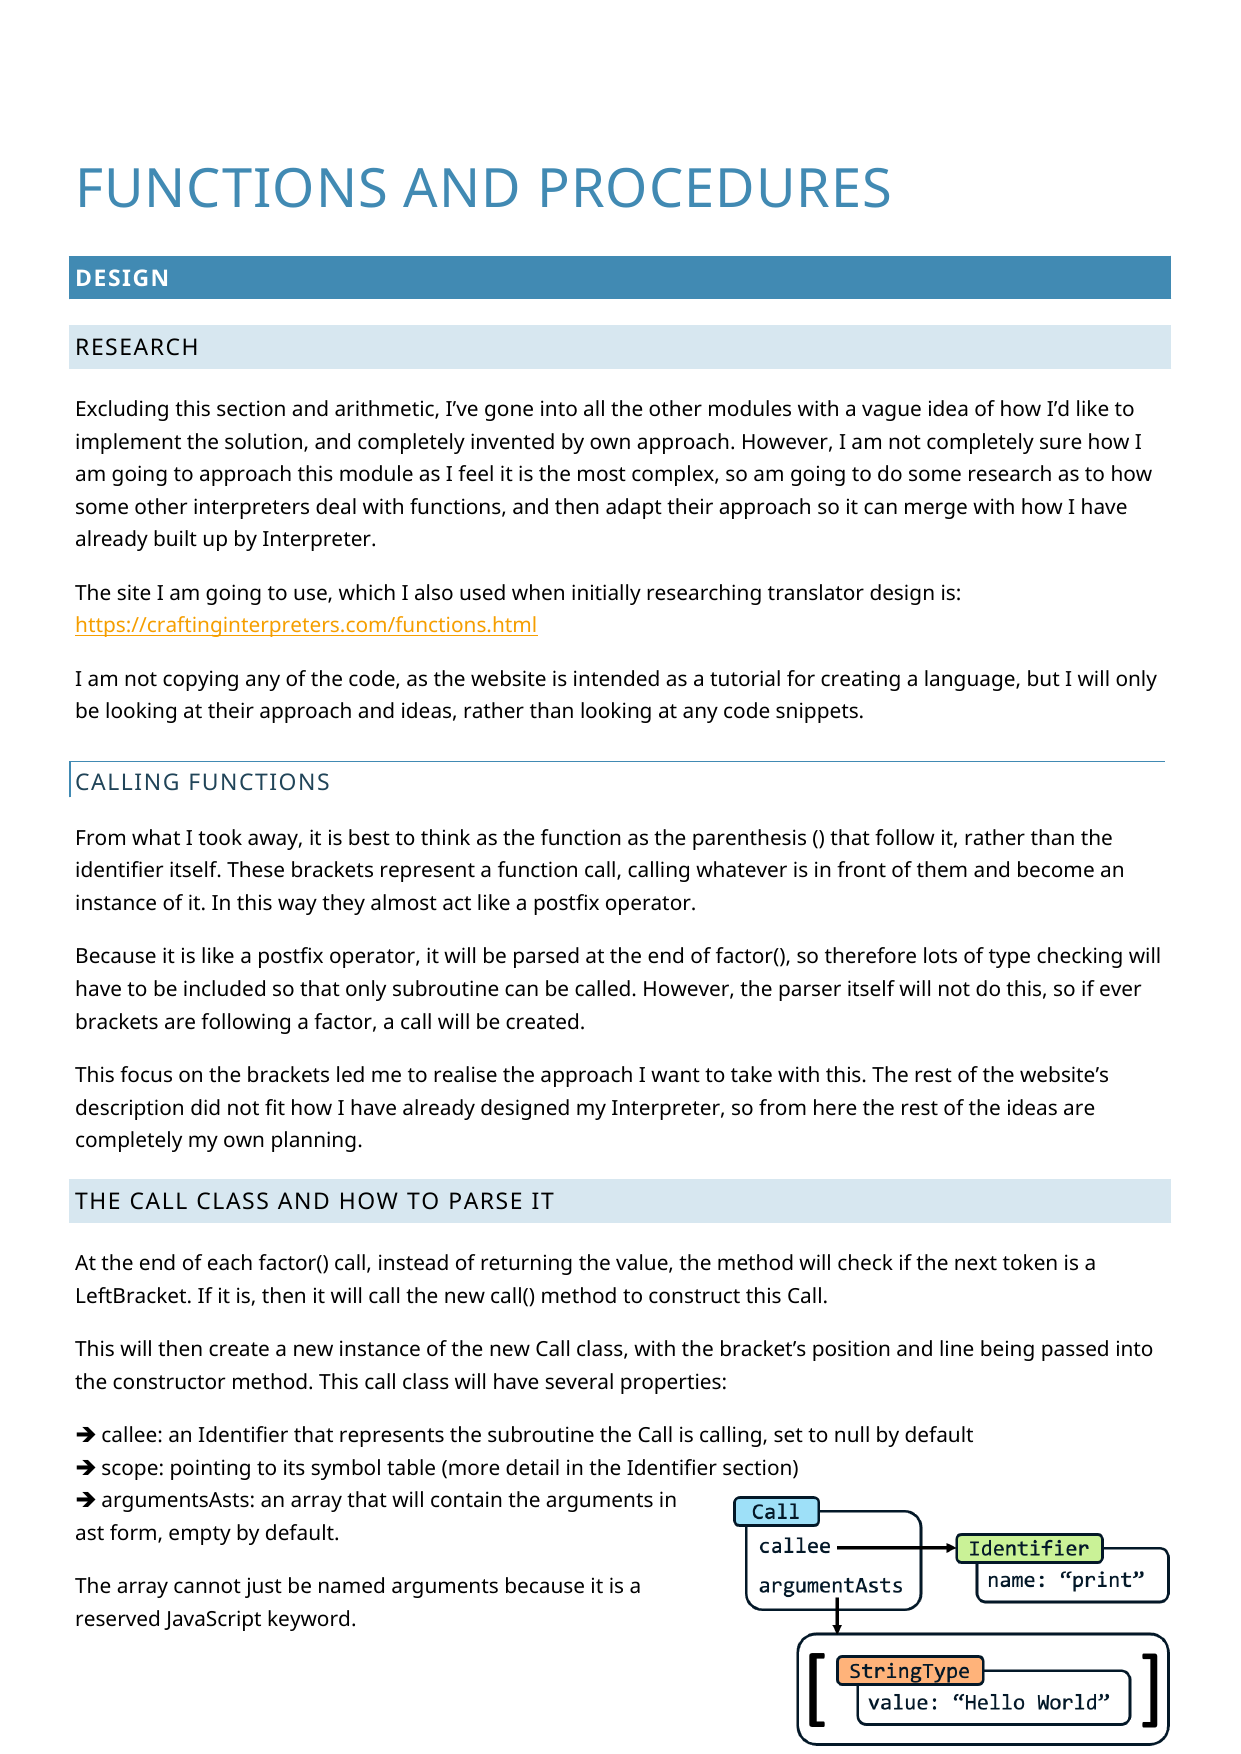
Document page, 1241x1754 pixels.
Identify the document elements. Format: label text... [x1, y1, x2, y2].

text Because it is like a postfix operator, it will be parsed at the end of factor(), so therefore lots of type checking will have to be included so that only subroutine can be called. However, the parser itself will not do this, so if ever brackets are following a factor, a call will be created. [75, 942, 1165, 1035]
text This will then create a new instance of the new Call class, with the bracket’s position and line being passed into the constructor method. This call class will have several properties: [75, 1334, 1165, 1395]
subtitle the call class and how to parse it [75, 1185, 1165, 1216]
text At the end of each factor() call, instead of returning the value, the method will check if the next token is a LeftBracket. If it is, then it will call the new call() method to construct this Call. [75, 1248, 1165, 1309]
title functions and procedures [75, 150, 1165, 224]
picture [733, 1491, 1180, 1754]
text Excluding this section and arithmetic, I’ve gone into all the other modules with a vague idea of how I’d like to implement the solution, and completely invented by own approach. However, I am not completely sure how I am going to approach this module as I feel it is the most complex, so am going to do some research as to how some other interpreters deal with functions, and then adapt their approach so it can merge with how I have already built up by Interpreter. [75, 394, 1165, 553]
subtitle calling functions [71, 762, 1165, 797]
text I am not copying any of the code, as the website is intended as a tutorial for creating a language, but I will only be looking at their approach and ideas, rather than looking at any code snippets. [75, 664, 1165, 725]
text From what I took away, it is best to think as the function as the parenthesis () that follow it, rather than the identifier itself. These brackets represent a function call, calling whatever is in front of them and become an instance of it. In this way they almost act like a postfix operator. [75, 823, 1165, 917]
subtitle research [75, 331, 1165, 362]
text The site I am going to use, which I also used when initially researching translator design is: https://craftinginterpreters.com/functions.html [75, 578, 1165, 639]
text The array cannot just be named arguments because it is a reserved JavaScript keyword. [75, 1572, 733, 1633]
text callee: an Identifier that represents the subroutine the Call is calling, set to null by default scope: pointing to its symbol table (more detail in the Identifier section) argumentsAsts: an array that will contain the arguments in ast form, empty by default. [75, 1420, 1165, 1547]
subtitle design [75, 262, 1165, 293]
text This focus on the brackets led me to realise the approach I want to take with this. The rest of the website’s description did not fit how I have already designed my Interpreter, so from here the rest of the ideas are completely my own planning. [75, 1060, 1165, 1154]
